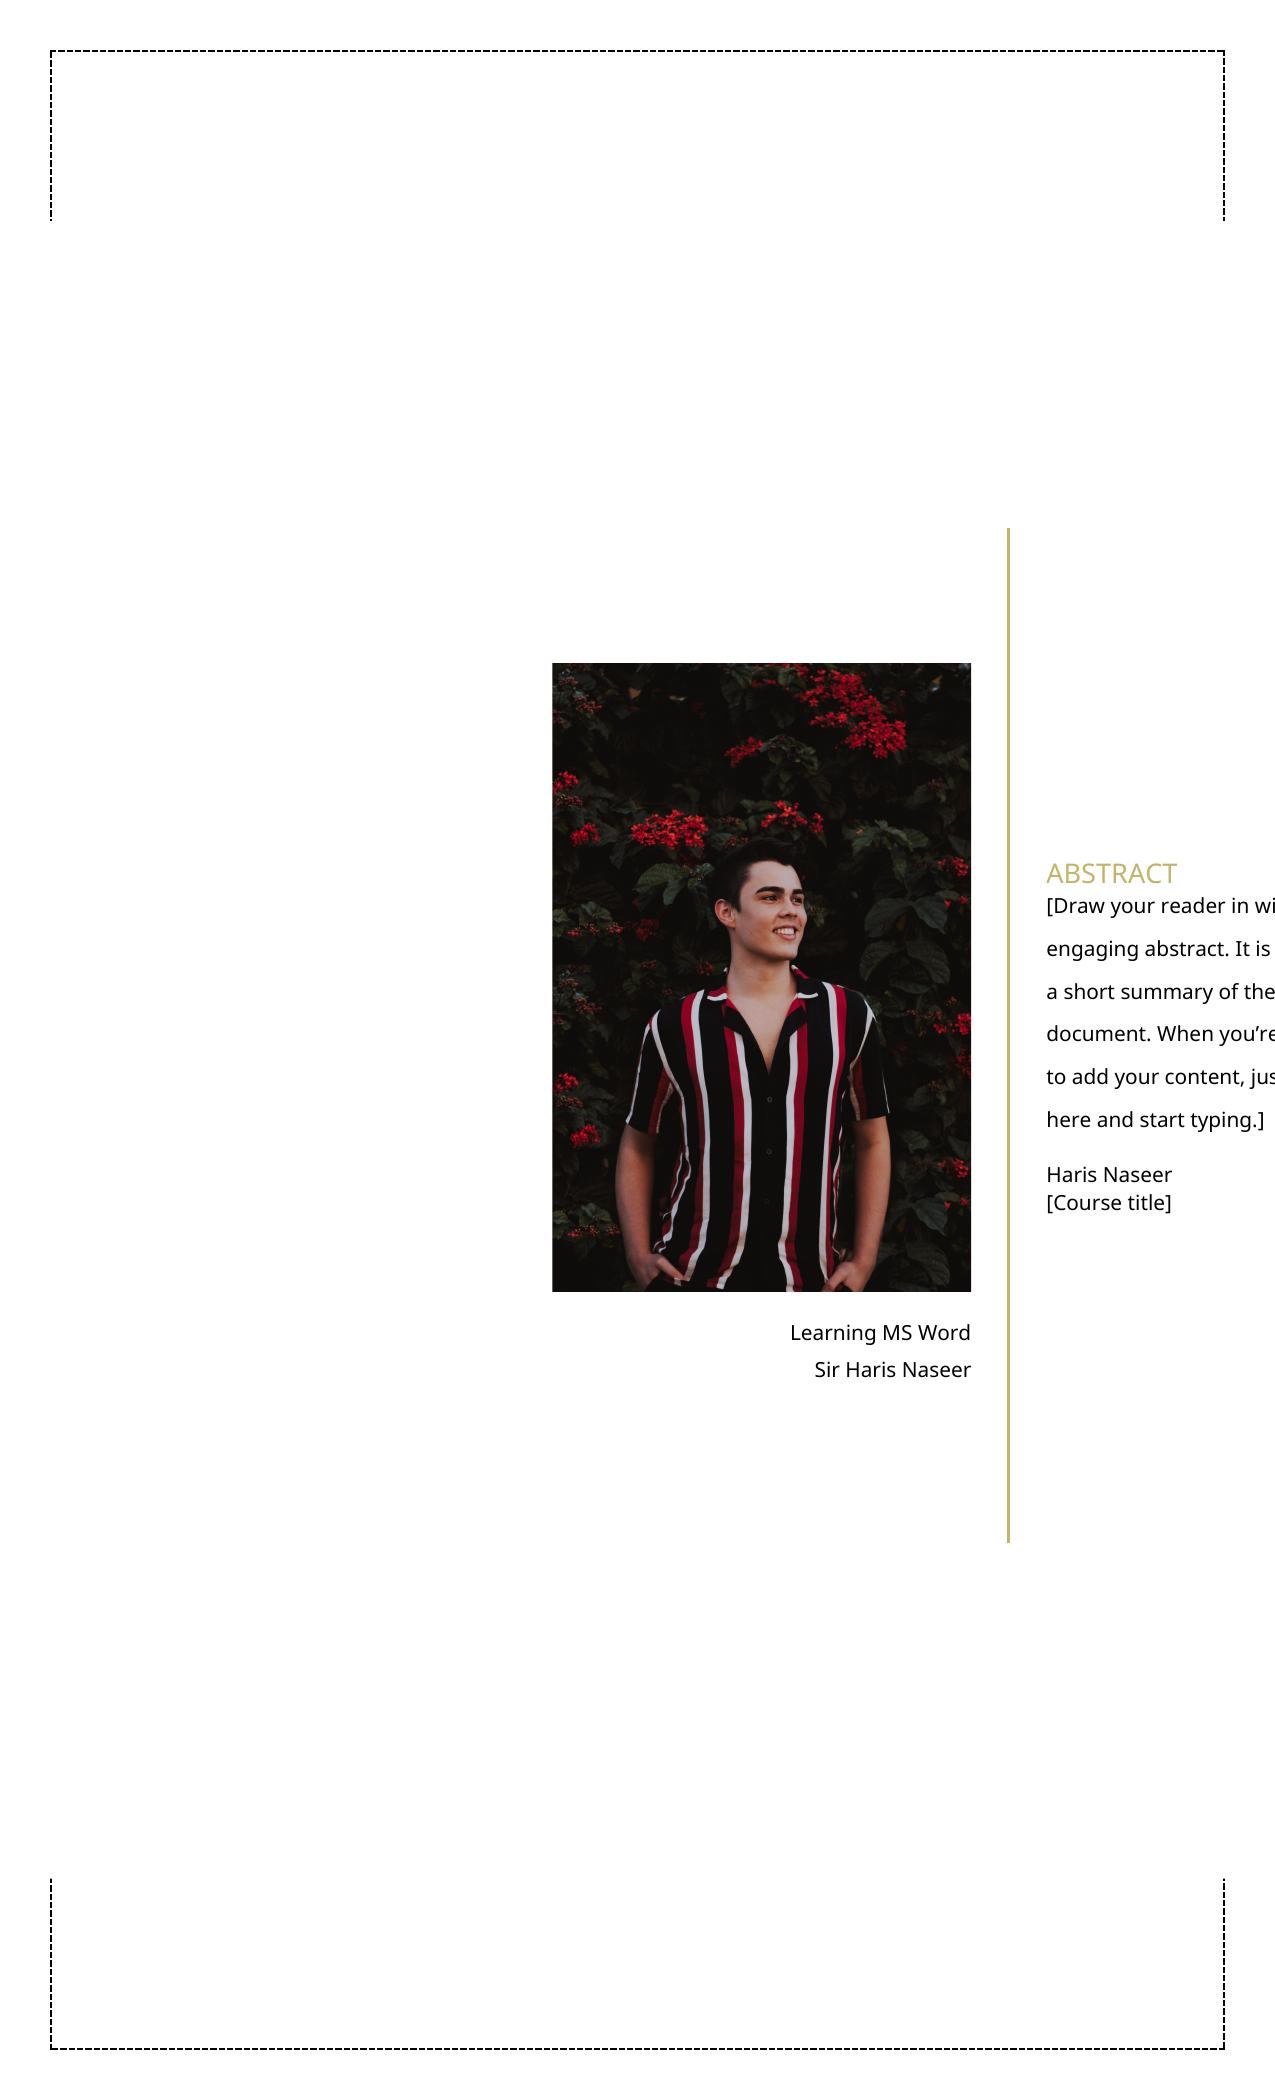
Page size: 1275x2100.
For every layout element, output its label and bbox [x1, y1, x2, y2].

picture [552, 663, 972, 1292]
